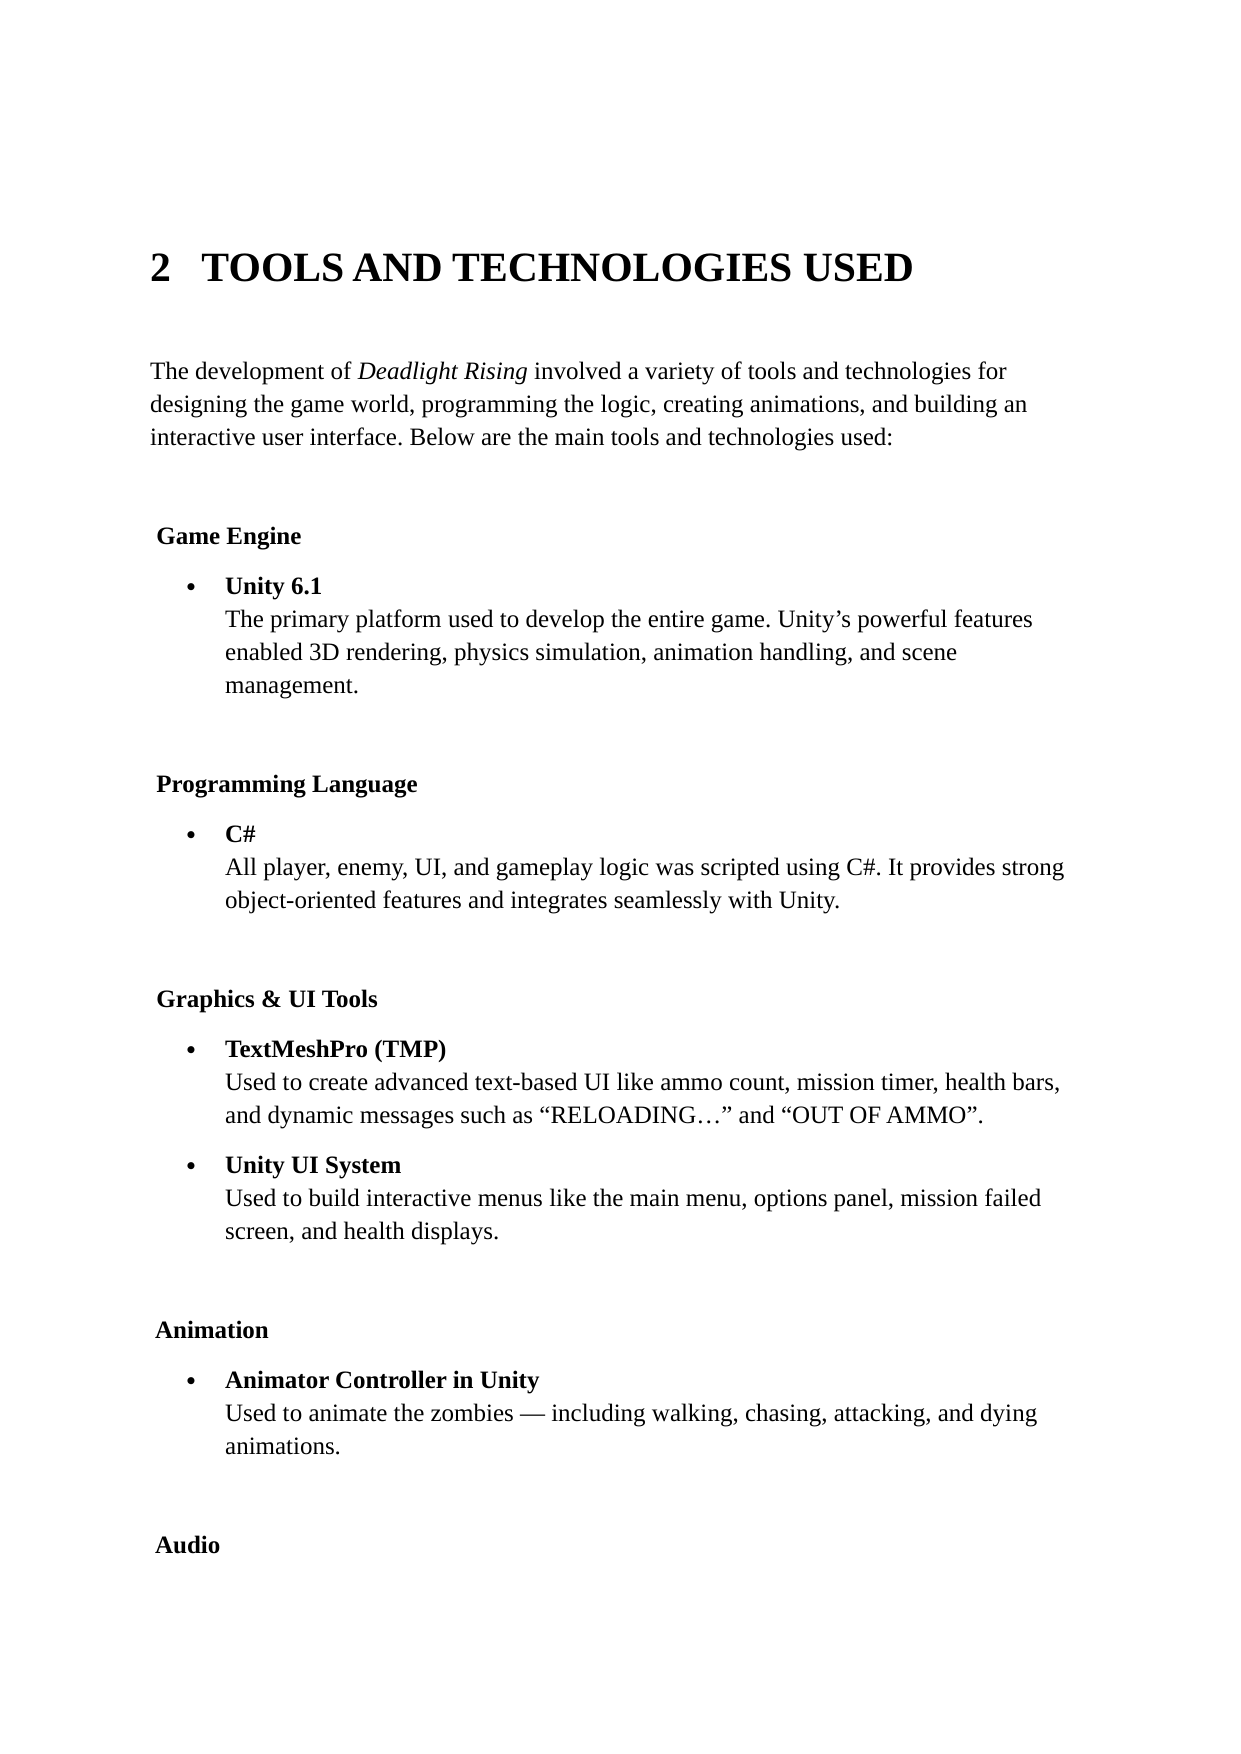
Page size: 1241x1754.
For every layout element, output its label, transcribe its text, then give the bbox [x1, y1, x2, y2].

subtitle 2 TOOLS AND TECHNOLOGIES USED [150, 243, 1090, 291]
list C# All player, enemy, UI, and gameplay logic was scripted using C#. It provides strong object-oriented features and integrates seamlessly with Unity. [187, 819, 1090, 914]
list Unity UI System Used to build interactive menus like the main menu, options panel, mission failed screen, and health displays. [187, 1150, 1090, 1244]
text The development of Deadlight Rising involved a variety of tools and technologies for designing the game world, programming the logic, creating animations, and building an interactive user interface. Below are the main tools and technologies used: [150, 356, 1090, 451]
text Audio [150, 1530, 1090, 1559]
text Game Engine [150, 521, 1090, 550]
text Graphics & UI Tools [150, 984, 1090, 1013]
list Animator Controller in Unity Used to animate the zombies — including walking, chasing, attacking, and dying animations. [187, 1365, 1090, 1460]
list TextMeshPro (TMP) Used to create advanced text-based UI like ammo count, mission timer, health bars, and dynamic messages such as “RELOADING…” and “OUT OF AMMO”. [187, 1034, 1090, 1129]
text Animation [150, 1315, 1090, 1344]
text Programming Language [150, 769, 1090, 798]
list Unity 6.1 The primary platform used to develop the entire game. Unity’s powerful features enabled 3D rendering, physics simulation, animation handling, and scene management. [187, 571, 1090, 699]
